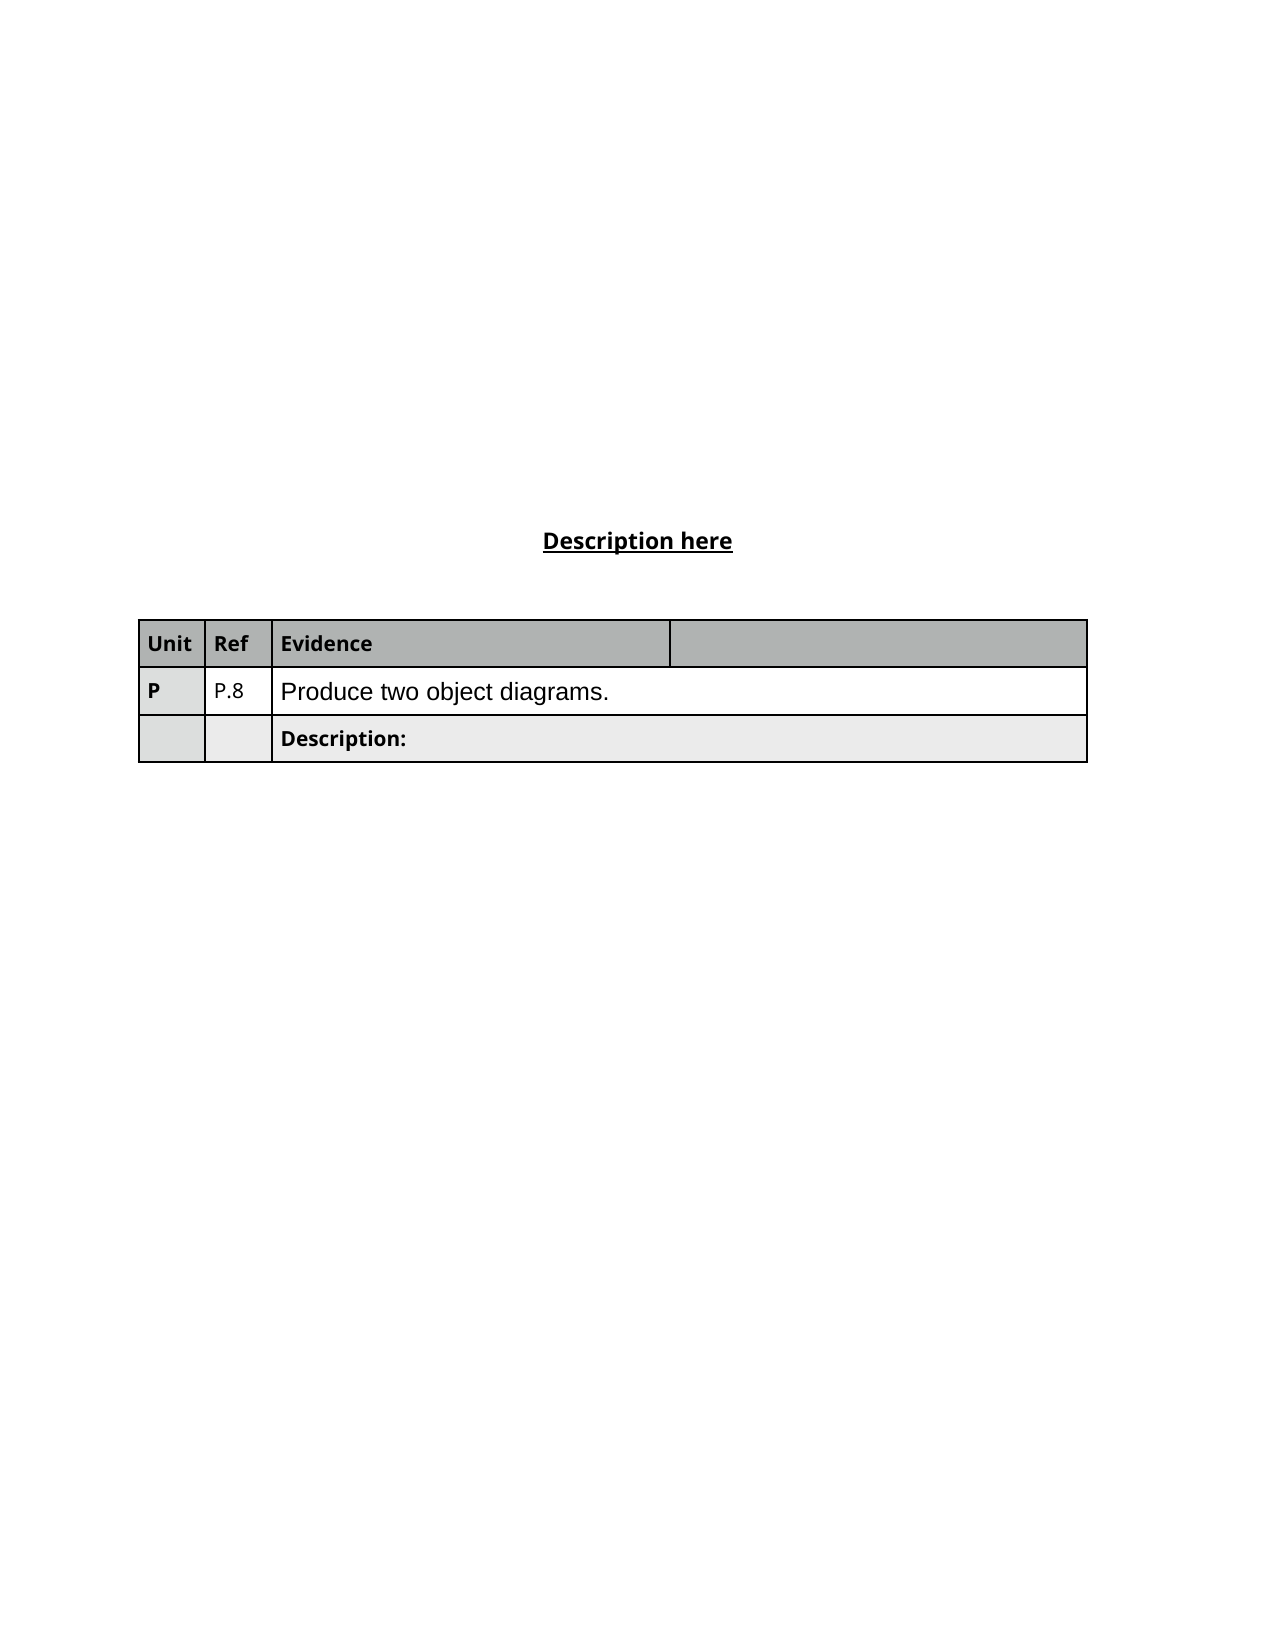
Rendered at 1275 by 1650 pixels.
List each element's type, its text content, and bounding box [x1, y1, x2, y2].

table_cell P.8 [206, 668, 271, 714]
table_cell Produce two object diagrams. [273, 668, 1086, 714]
table_header Evidence [273, 621, 669, 666]
table_cell Description: [273, 716, 1086, 761]
text Description here [150, 525, 1125, 556]
table_header [671, 621, 1086, 666]
table_header Unit [140, 621, 204, 666]
table_cell [140, 716, 204, 761]
table_header Ref [206, 621, 271, 666]
table_cell [206, 716, 271, 761]
table_cell P [140, 668, 204, 714]
